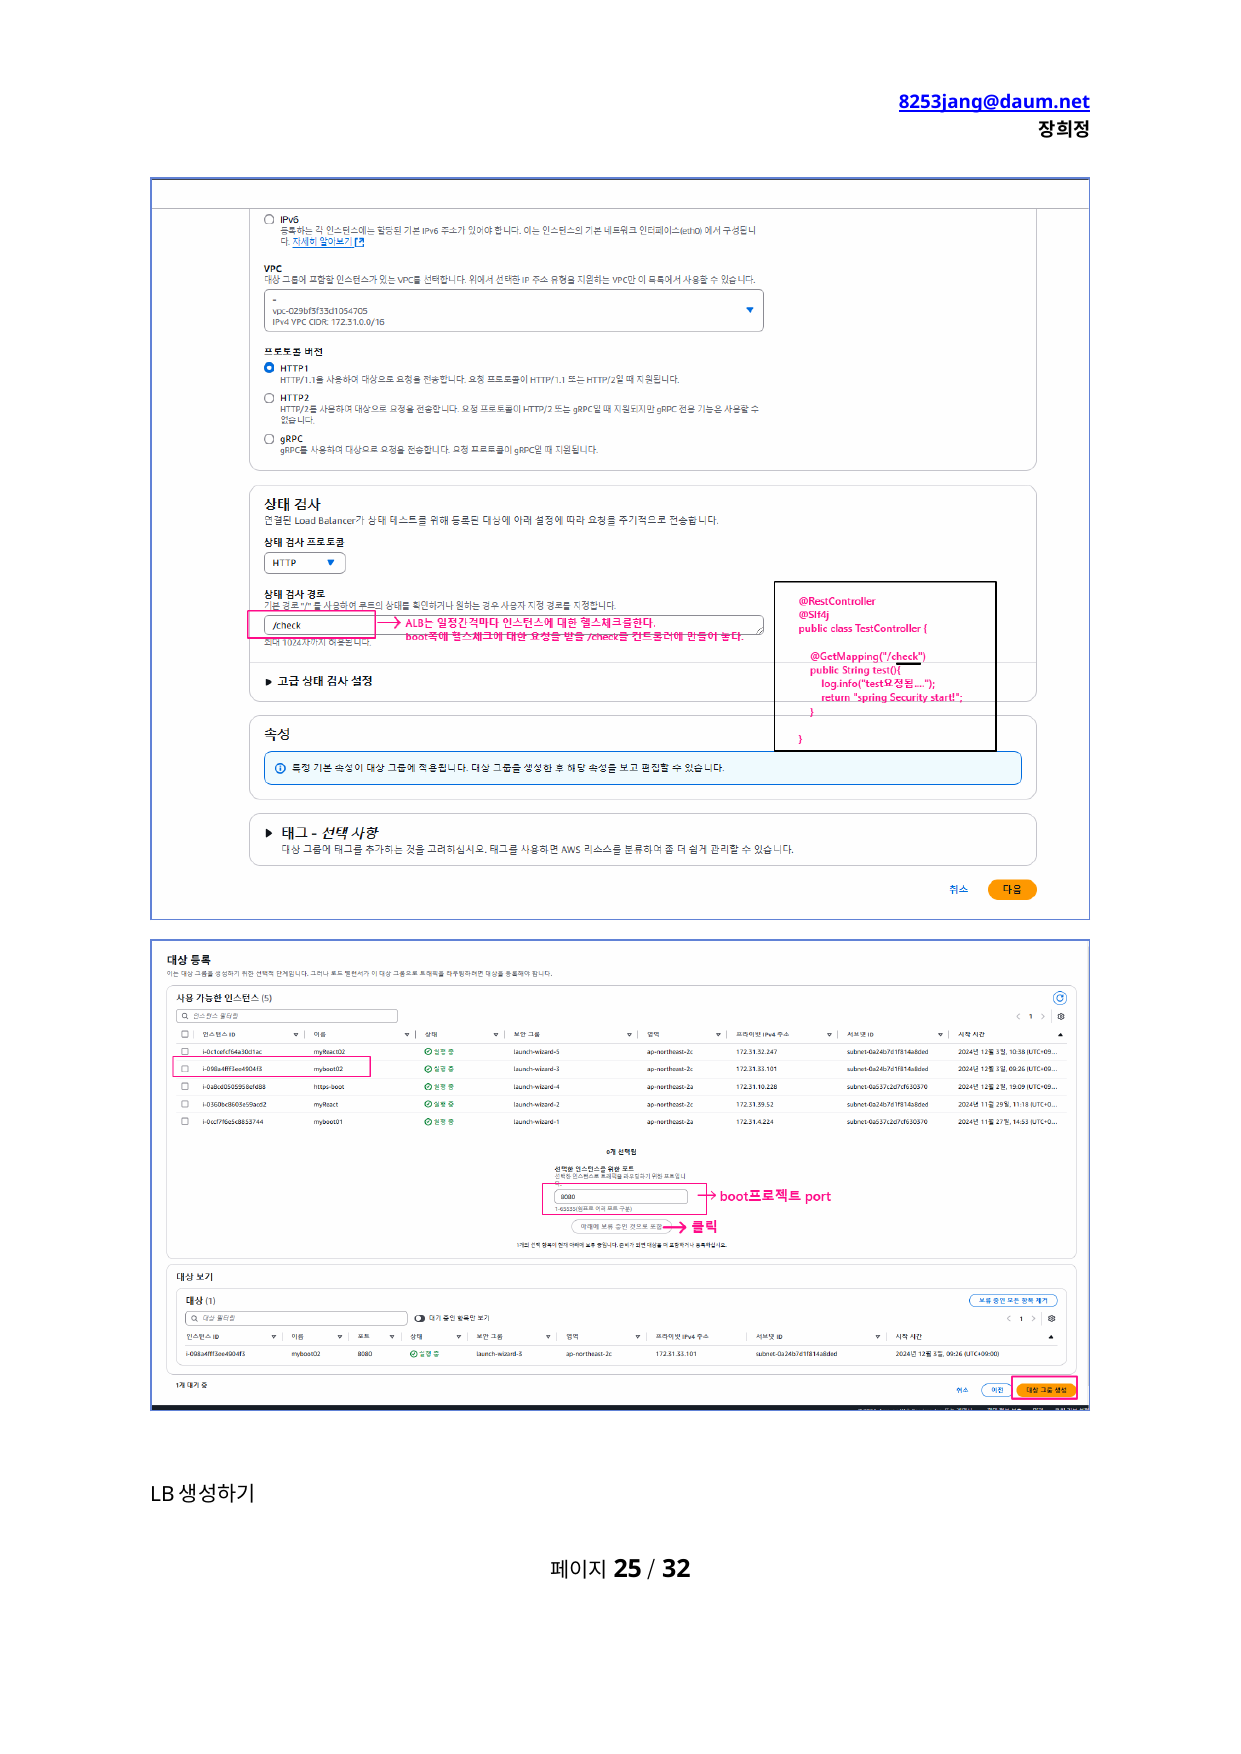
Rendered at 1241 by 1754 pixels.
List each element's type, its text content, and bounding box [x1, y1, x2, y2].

picture [152, 179, 1089, 919]
picture [152, 941, 1089, 1410]
text LB생성하기 [150, 1478, 1090, 1508]
